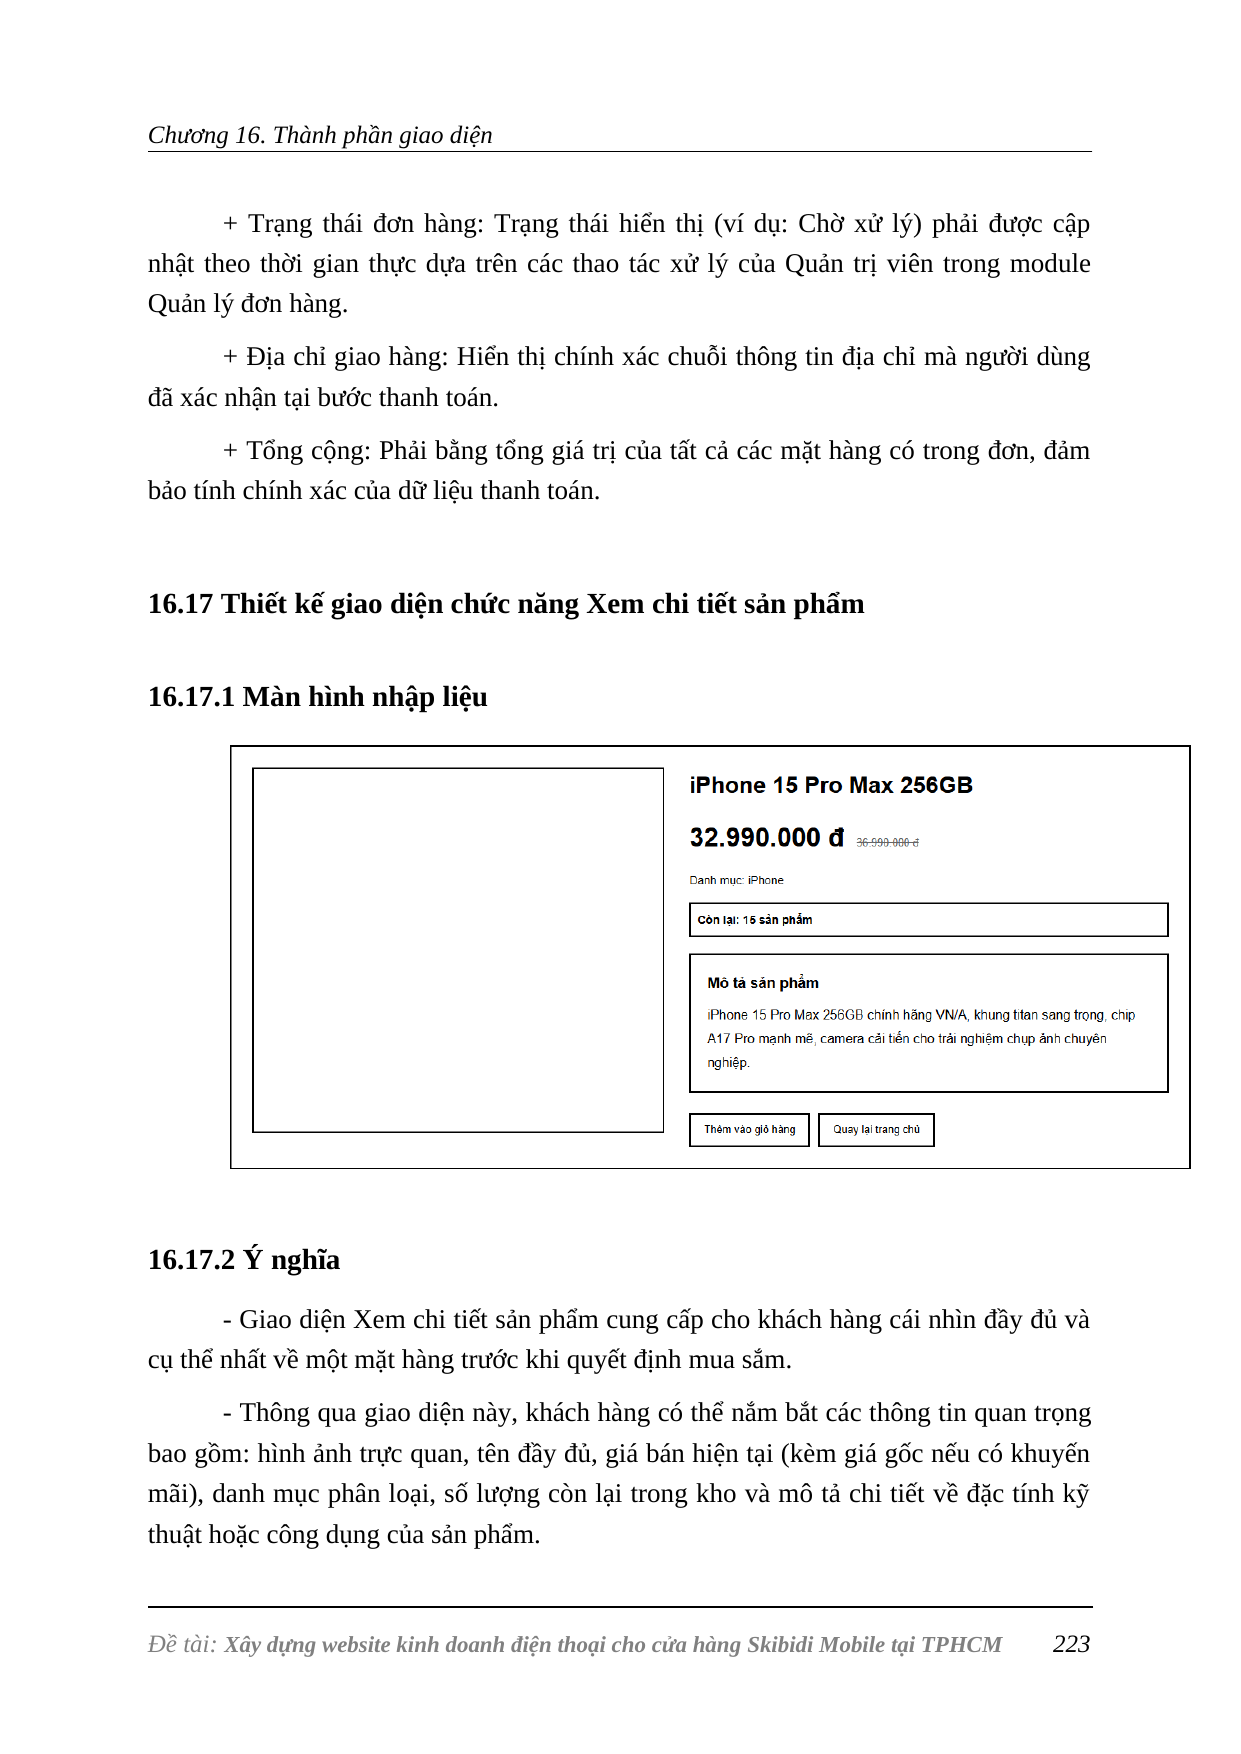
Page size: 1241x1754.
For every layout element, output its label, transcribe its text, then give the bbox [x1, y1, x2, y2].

picture [222, 739, 1198, 1178]
text + Tổng cộng: Phải bằng tổng giá trị của tất cả các mặt hàng có trong đơn, đảm bảo tính chính xác của dữ liệu thanh toán. [148, 434, 1092, 505]
subtitle Ý nghĩa [148, 1236, 1092, 1278]
subtitle Màn hình nhập liệu [148, 673, 1092, 715]
text + Trạng thái đơn hàng: Trạng thái hiển thị (ví dụ: Chờ xử lý) phải được cập nhật theo thời gian thực dựa trên các thao tác xử lý của Quản trị viên trong module Quản lý đơn hàng. [148, 207, 1092, 319]
text + Địa chỉ giao hàng: Hiển thị chính xác chuỗi thông tin địa chỉ mà người dùng đã xác nhận tại bước thanh toán. [148, 341, 1092, 412]
text - Thông qua giao diện này, khách hàng có thể nắm bắt các thông tin quan trọng bao gồm: hình ảnh trực quan, tên đầy đủ, giá bán hiện tại (kèm giá gốc nếu có khuyến mãi), danh mục phân loại, số lượng còn lại trong kho và mô tả chi tiết về đặc tính kỹ thuật hoặc công dụng của sản phẩm. [148, 1396, 1092, 1549]
text - Giao diện Xem chi tiết sản phẩm cung cấp cho khách hàng cái nhìn đầy đủ và cụ thể nhất về một mặt hàng trước khi quyết định mua sắm. [148, 1303, 1092, 1375]
subtitle Thiết kế giao diện chức năng Xem chi tiết sản phẩm [148, 577, 1092, 623]
